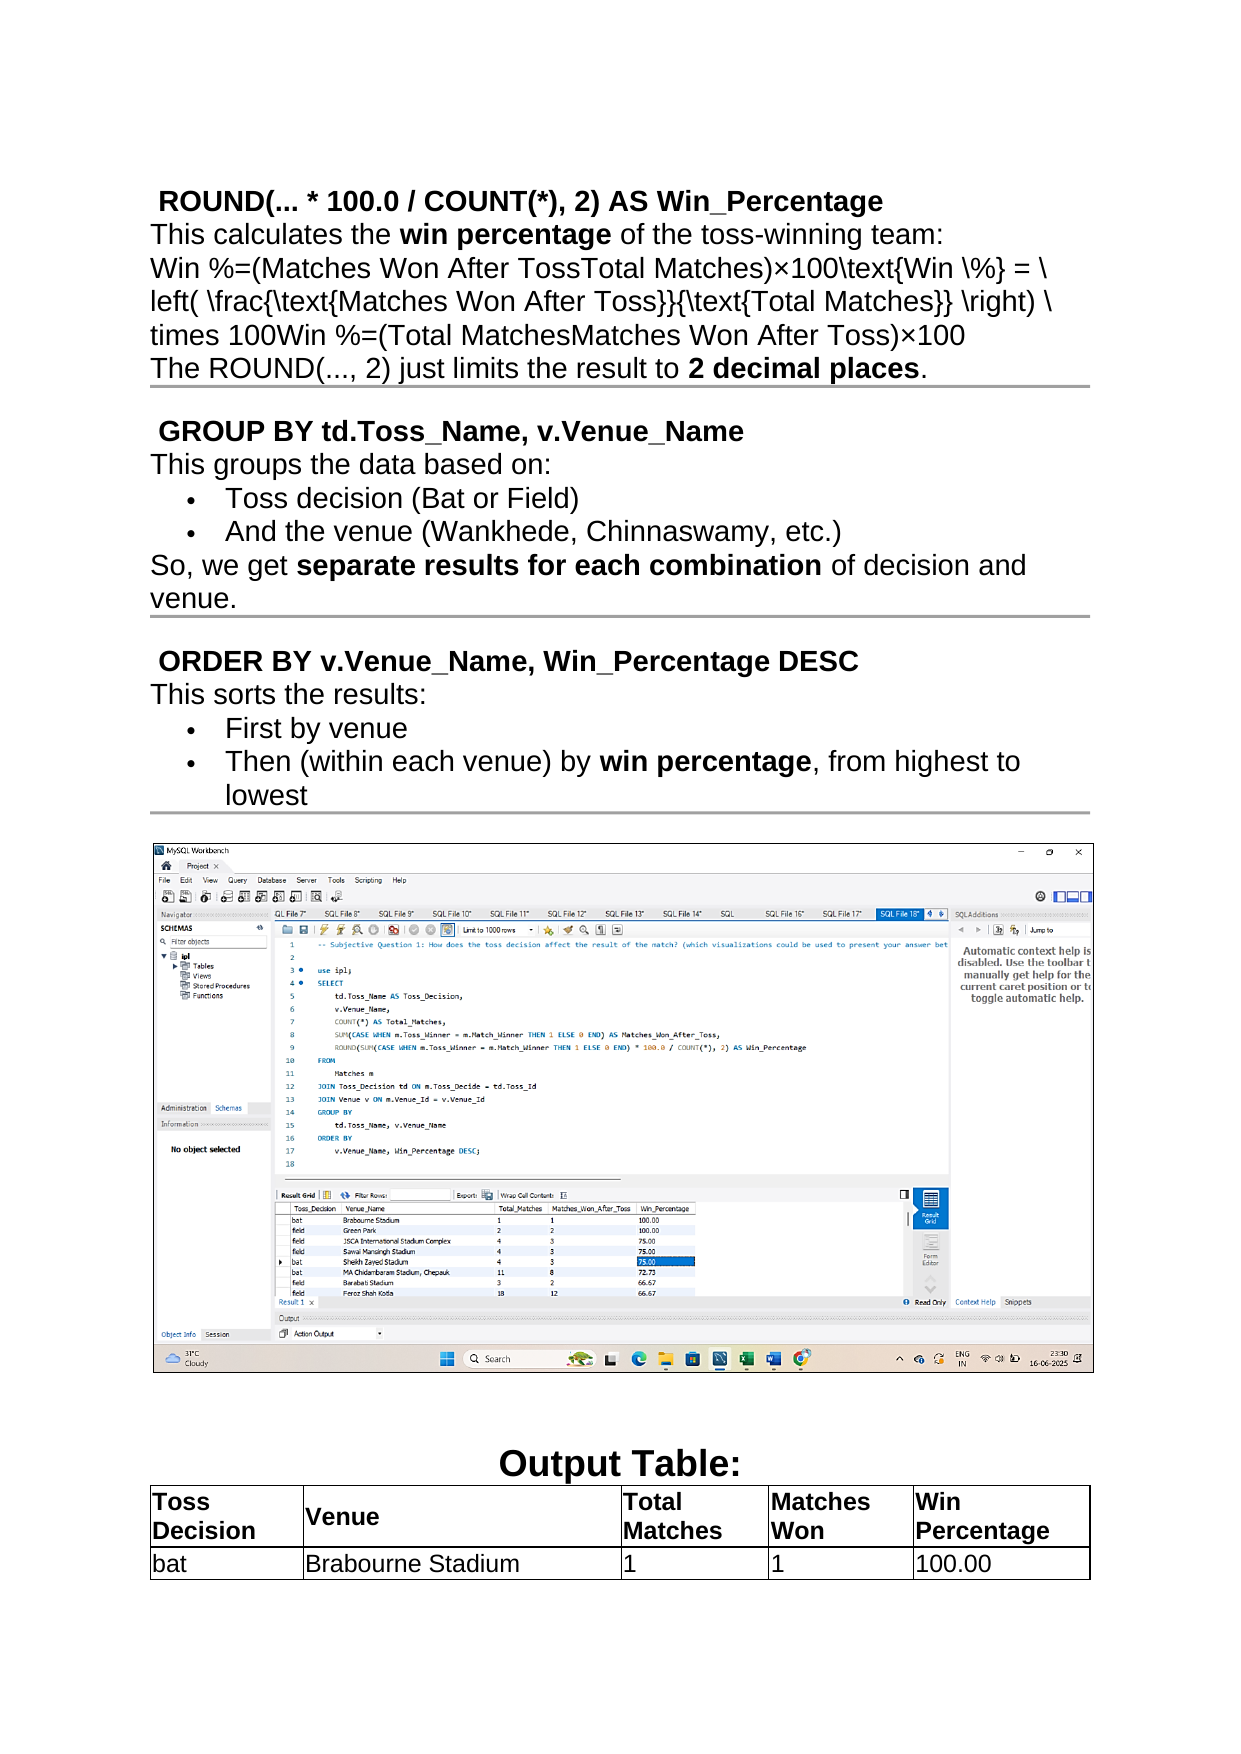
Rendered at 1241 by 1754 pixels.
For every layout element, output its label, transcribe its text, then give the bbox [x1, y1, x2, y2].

list Then (within each venue) by win percentage, from highest to lowest [187, 744, 1090, 811]
list Toss decision (Bat or Field) [187, 481, 1090, 514]
list And the venue (Wankhede, Chinnaswamy, etc.) [187, 514, 1090, 548]
table_header Win Percentage [914, 1486, 1089, 1546]
table_header Matches Won [769, 1486, 913, 1546]
list First by venue [187, 711, 1090, 744]
table_cell 1 [622, 1548, 768, 1579]
table_cell 100.00 [914, 1548, 1089, 1579]
text ROUND(... * 100.0 / COUNT(*), 2) AS Win_Percentage [150, 183, 1090, 217]
text So, we get separate results for each combination of decision and venue. [150, 548, 1090, 614]
picture [154, 844, 1093, 1372]
table_cell Brabourne Stadium [304, 1548, 621, 1579]
text ORDER BY v.Venue_Name, Win_Percentage DESC [150, 643, 1090, 677]
text GROUP BY td.Toss_Name, v.Venue_Name [150, 413, 1090, 447]
text This sorts the results: [150, 677, 1090, 711]
text Win %=(Matches Won After TossTotal Matches)×100\text{Win \%} = \left( \frac{\text{Matches Won After Toss}}{\text{Total Matches}} \right) \times 100Win %=(Total MatchesMatches Won After Toss​)×100 [150, 251, 1090, 351]
table_header Total Matches [622, 1486, 768, 1546]
text The ROUND(..., 2) just limits the result to 2 decimal places. [150, 351, 1090, 384]
text Output Table: [150, 1442, 1090, 1485]
table_header Venue [304, 1486, 621, 1546]
table_cell bat [151, 1548, 303, 1579]
table_cell 1 [769, 1548, 913, 1579]
table_header Toss Decision [151, 1486, 303, 1546]
text This calculates the win percentage of the toss-winning team: [150, 217, 1090, 251]
text This groups the data based on: [150, 447, 1090, 481]
